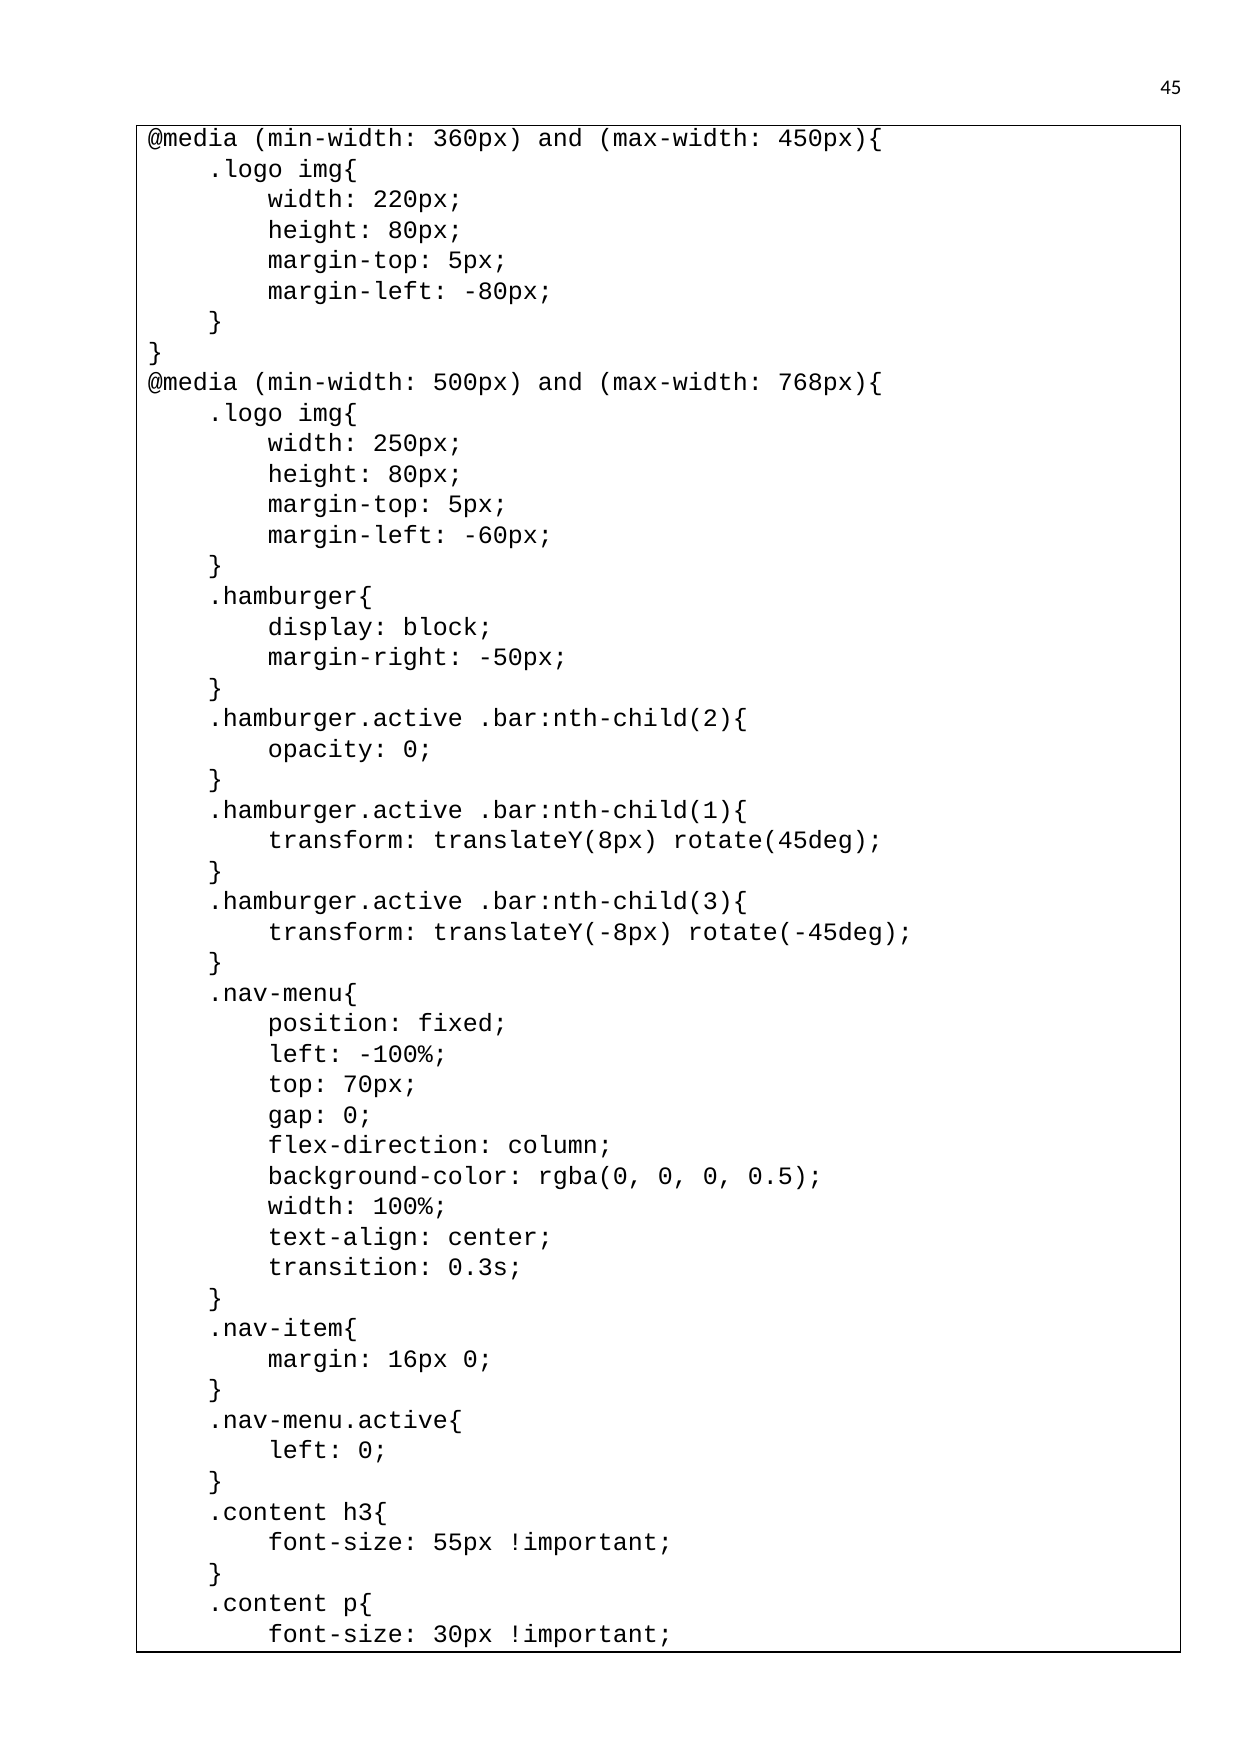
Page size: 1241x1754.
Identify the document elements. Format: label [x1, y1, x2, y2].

table_header [137, 126, 1180, 1651]
